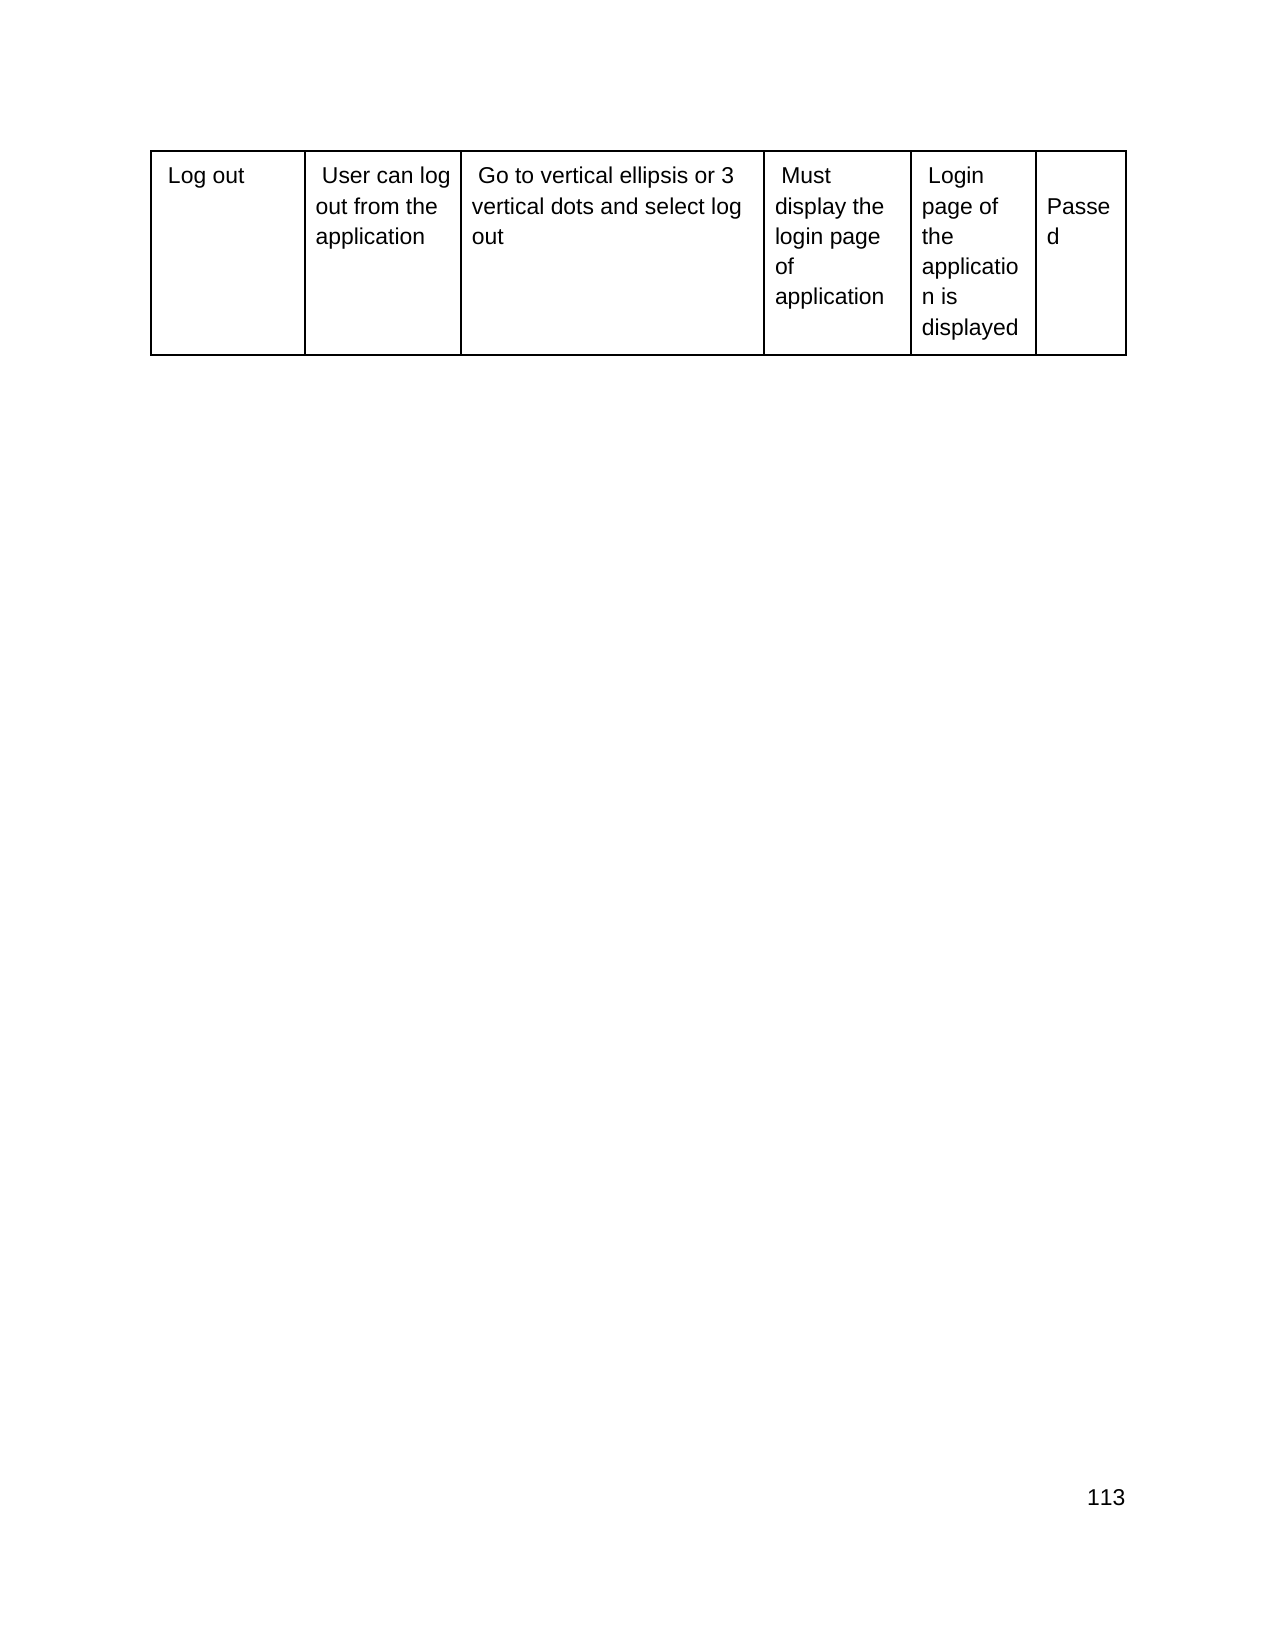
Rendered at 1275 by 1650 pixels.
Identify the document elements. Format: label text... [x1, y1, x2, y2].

table_cell Must display the login page of application [765, 152, 910, 354]
table_cell Login page of the application is displayed [912, 152, 1035, 354]
table_cell Passed [1037, 152, 1125, 354]
table_cell Log out [152, 152, 304, 354]
table_cell Go to vertical ellipsis or 3 vertical dots and select log out [462, 152, 763, 354]
table_cell User can log out from the application [306, 152, 460, 354]
